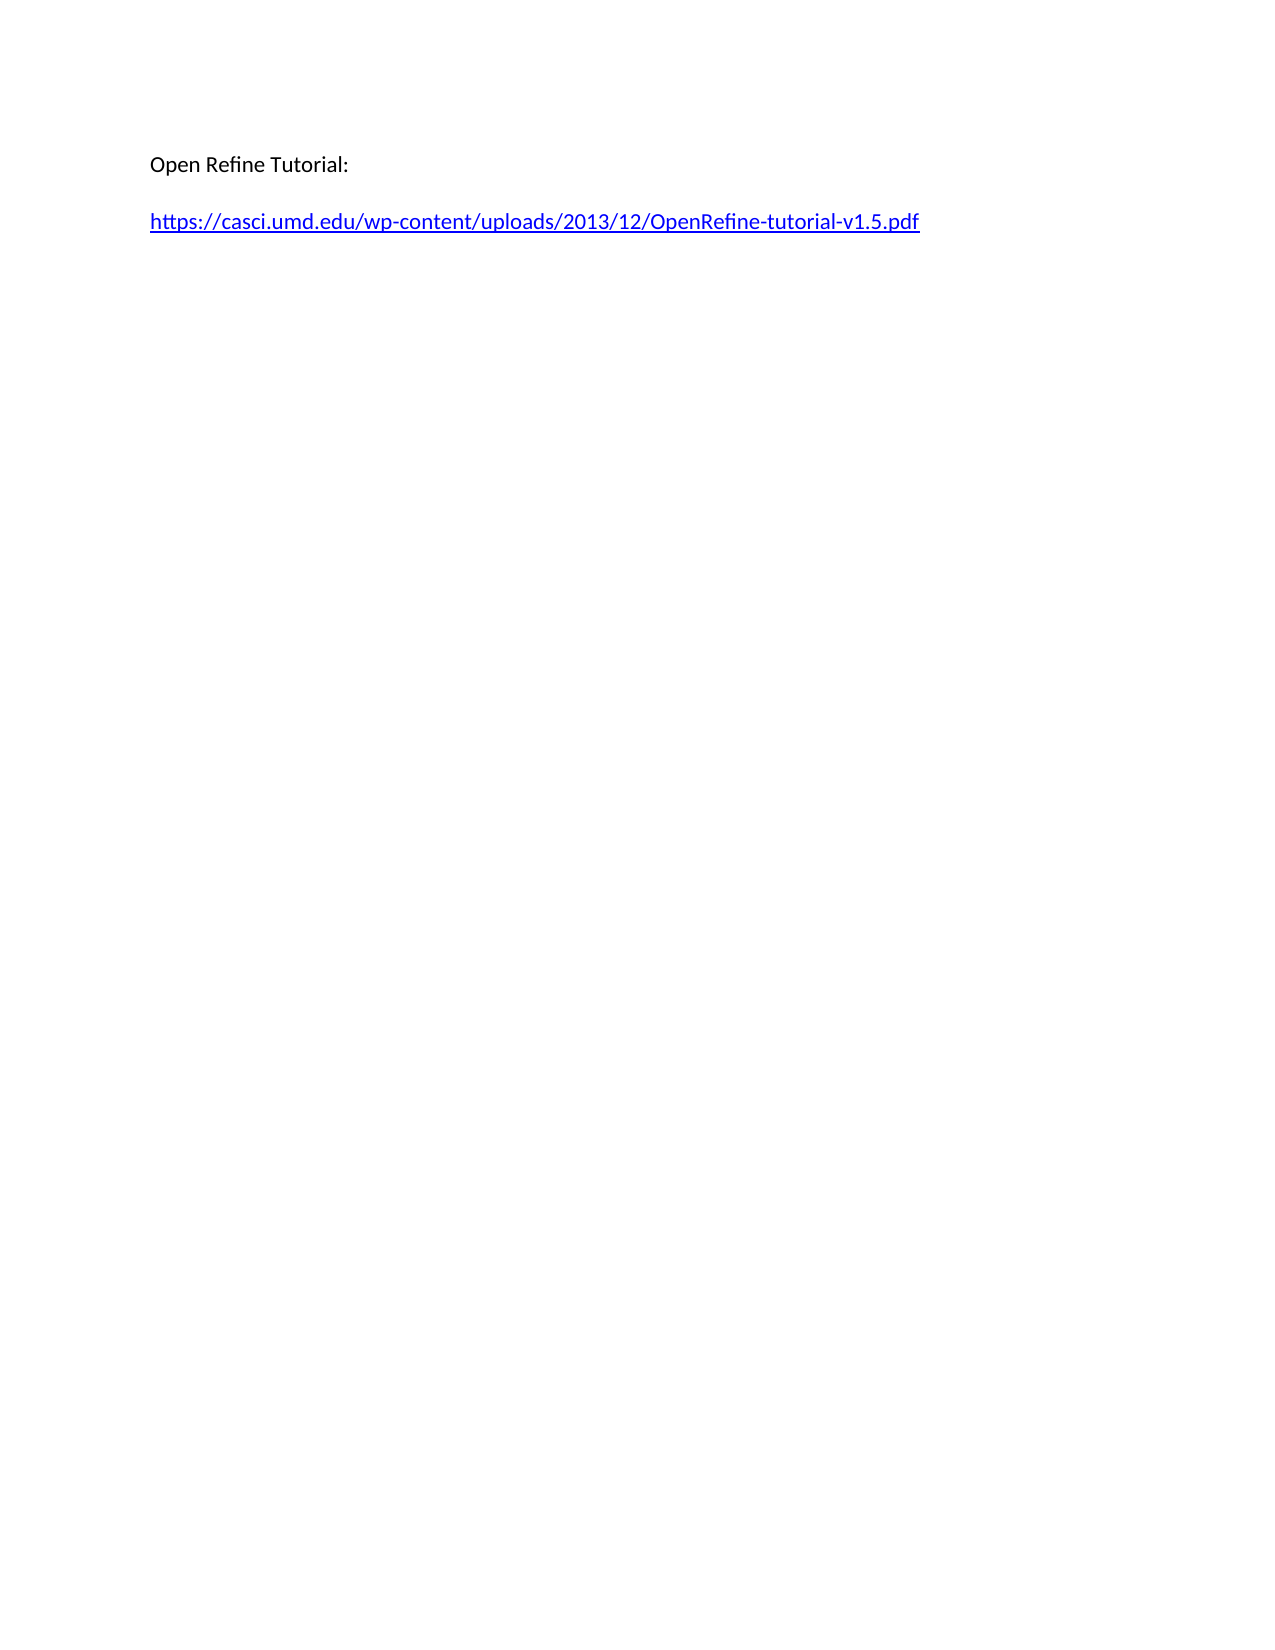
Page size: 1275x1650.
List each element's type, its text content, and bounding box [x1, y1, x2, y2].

text Open Refine Tutorial: [150, 150, 1125, 178]
text https://casci.umd.edu/wp-content/uploads/2013/12/OpenRefine-tutorial-v1.5.pdf [150, 207, 1125, 235]
